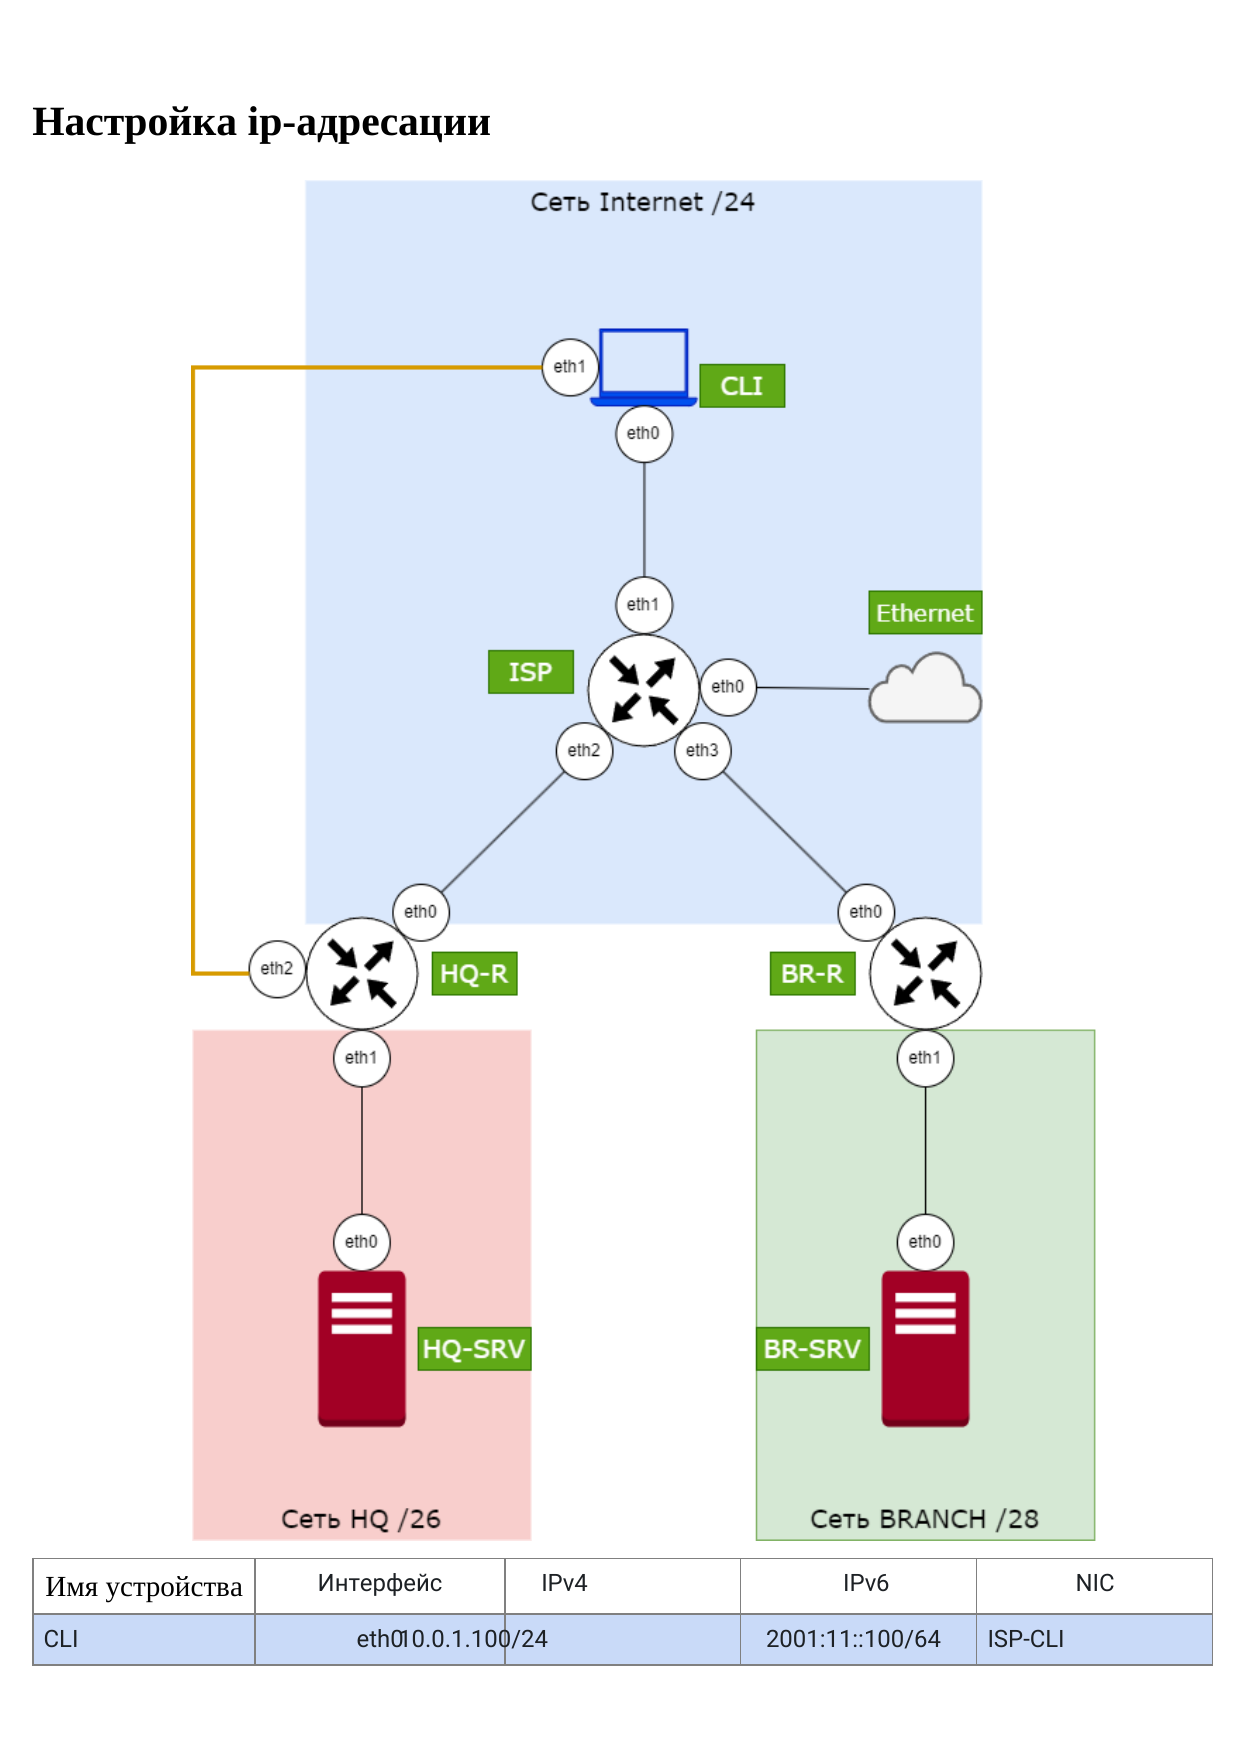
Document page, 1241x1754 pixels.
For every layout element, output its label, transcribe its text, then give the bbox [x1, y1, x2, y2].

picture [191, 180, 1097, 1541]
subtitle Настройка ip-адресации [32, 96, 1213, 144]
